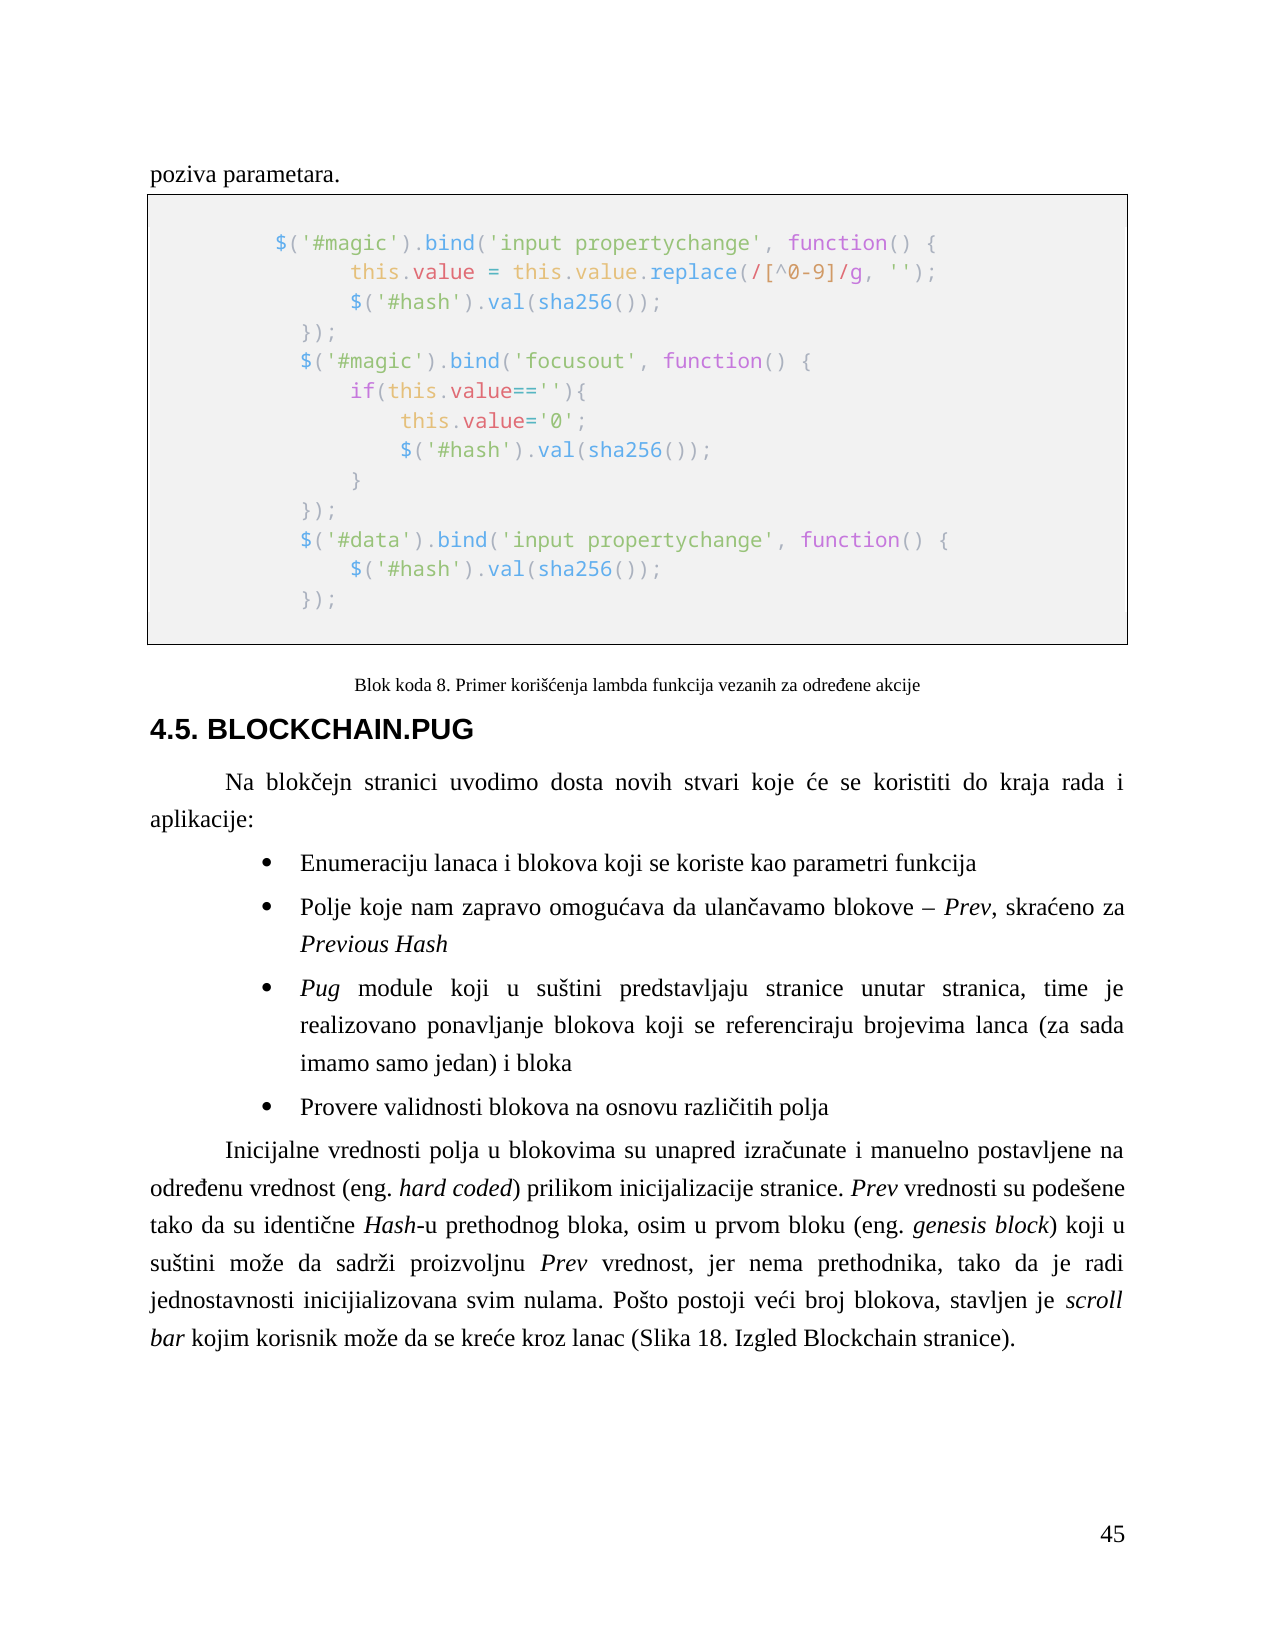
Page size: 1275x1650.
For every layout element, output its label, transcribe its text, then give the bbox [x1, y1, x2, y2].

text $('#hash').val(sha256()); [150, 434, 1125, 464]
subtitle Blockchain.pug [150, 708, 1125, 745]
text $('#magic').bind('input propertychange', function() { [150, 227, 1125, 256]
text $('#hash').val(sha256()); [150, 553, 1125, 583]
text this.value = this.value.replace(/[^0-9]/g, ''); [150, 256, 1125, 286]
list Enumeraciju lanaca i blokova koji se koriste kao parametri funkcija [262, 839, 1125, 877]
text this.value='0'; [150, 405, 1125, 434]
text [150, 150, 1125, 187]
text Inicijalne vrednosti polja u blokovima su unapred izračunate i manuelno postavljene na određenu vrednost (eng. hard coded) prilikom inicijalizacije stranice. Prev vrednosti su podešene tako da su identične Hash-u prethodnog bloka, osim u prvom bloku (eng. genesis block) koji u suštini može da sadrži proizvoljnu Prev vrednost, jer nema prethodnika, tako da je radi jednostavnosti inicijializovana svim nulama. Pošto postoji veći broj blokova, stavljen je scroll bar kojim korisnik može da se kreće kroz lanac (Slika 18). [150, 1127, 1125, 1352]
text } [150, 464, 1125, 494]
text $('#data').bind('input propertychange', function() { [150, 523, 1125, 553]
text Na blokčejn stranici uvodimo dosta novih stvari koje će se koristiti do kraja rada i aplikacije: [150, 758, 1125, 833]
text }); [150, 316, 1125, 345]
text if(this.value==''){ [150, 375, 1125, 405]
text }); [150, 583, 1125, 609]
list Pug module koji u suštini predstavljaju stranice unutar stranica, time je realizovano ponavljanje blokova koji se referenciraju brojevima lanca (za sada imamo samo jedan) i bloka [262, 964, 1125, 1077]
text $('#hash').val(sha256()); [150, 286, 1125, 316]
list Polje koje nam zapravo omogućava da ulančavamo blokove – Prev, skraćeno za Previous Hash [262, 883, 1125, 958]
text $('#magic').bind('focusout', function() { [150, 345, 1125, 375]
text }); [150, 494, 1125, 523]
list Provere validnosti blokova na osnovu različitih polja [262, 1083, 1125, 1120]
text Blok koda . Primer korišćenja lambda funkcija vezanih za određene akcije [150, 658, 1125, 695]
